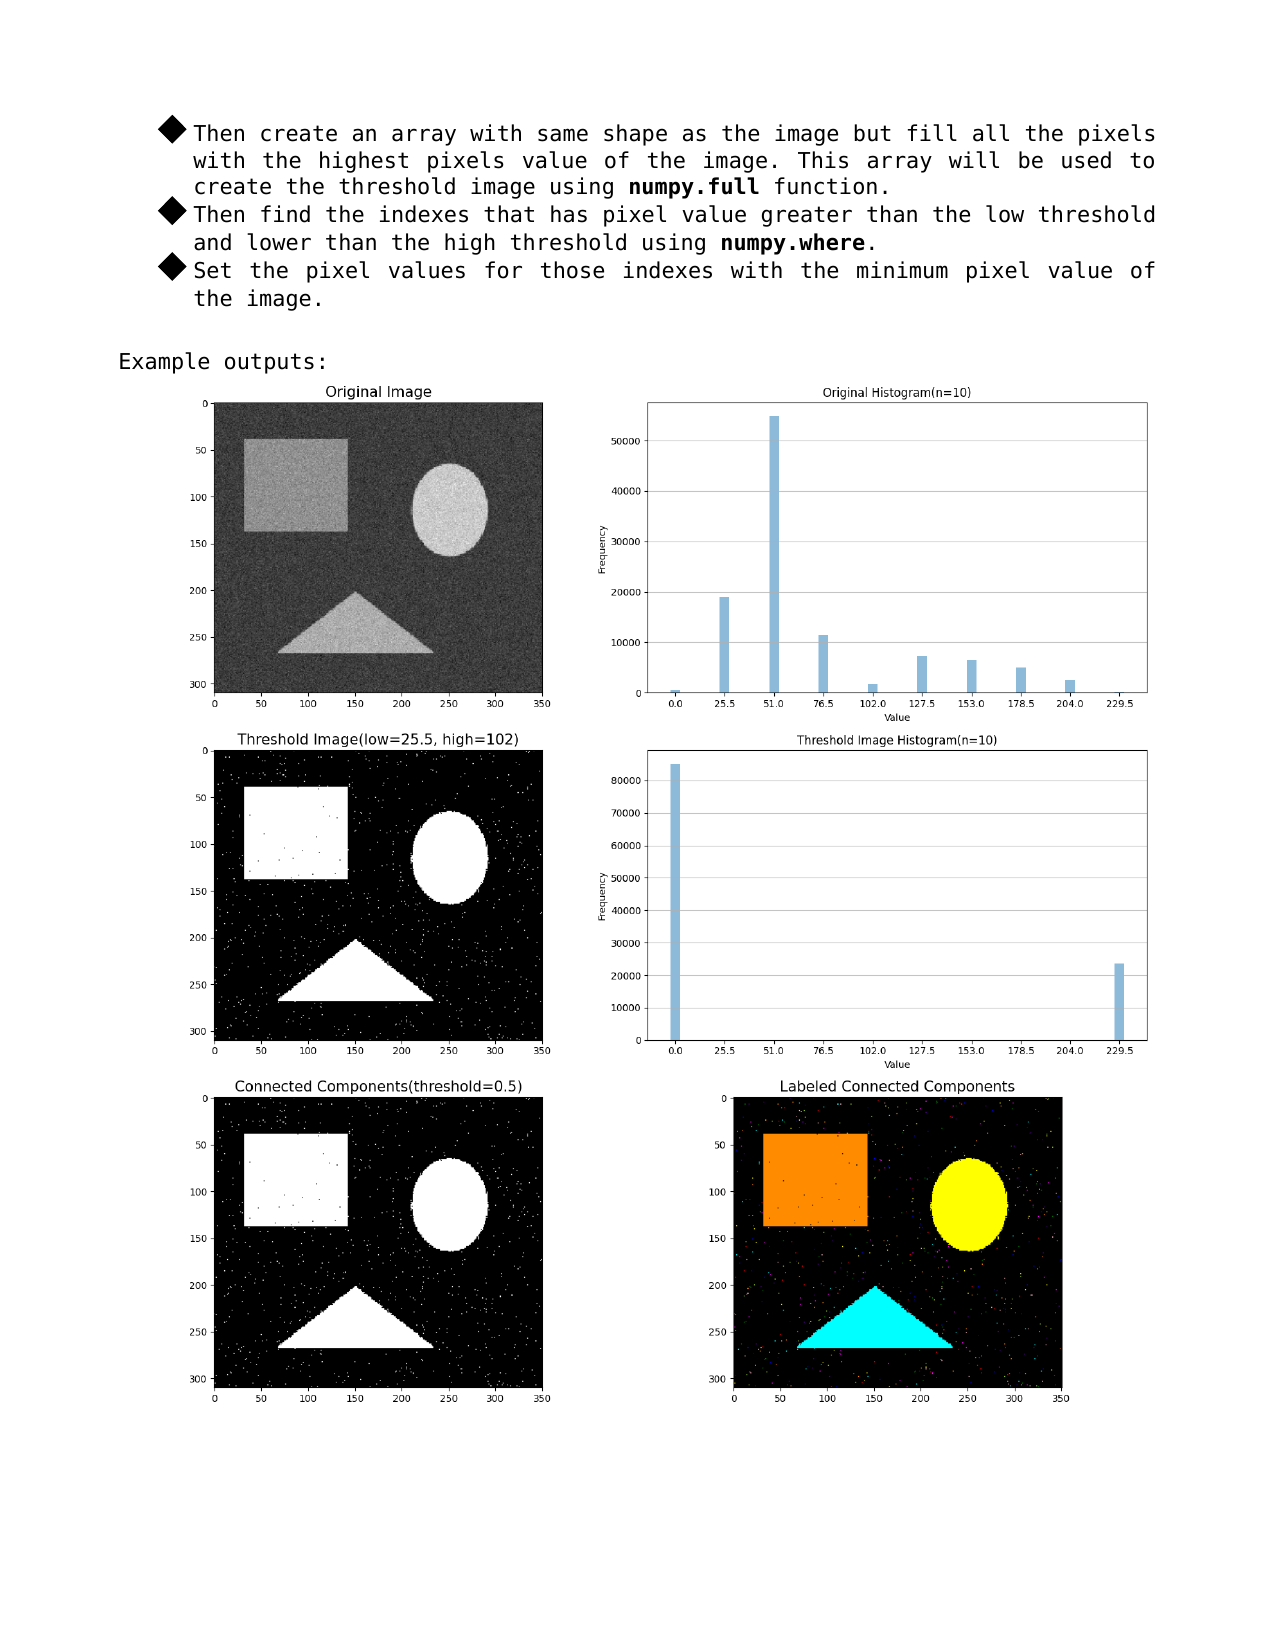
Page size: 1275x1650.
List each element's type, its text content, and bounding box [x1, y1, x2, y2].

list Then find the indexes that has pixel value greater than the low threshold and lower than the high threshold using numpy.where. [156, 199, 1157, 255]
list Then create an array with same shape as the image but fill all the pixels with the highest pixels value of the image. This array will be used to create the threshold image using numpy.full function. [156, 118, 1157, 199]
list Set the pixel values for those indexes with the minimum pixel value of the image. [156, 255, 1157, 311]
picture [118, 375, 1157, 1414]
text Example outputs: [118, 349, 1157, 375]
